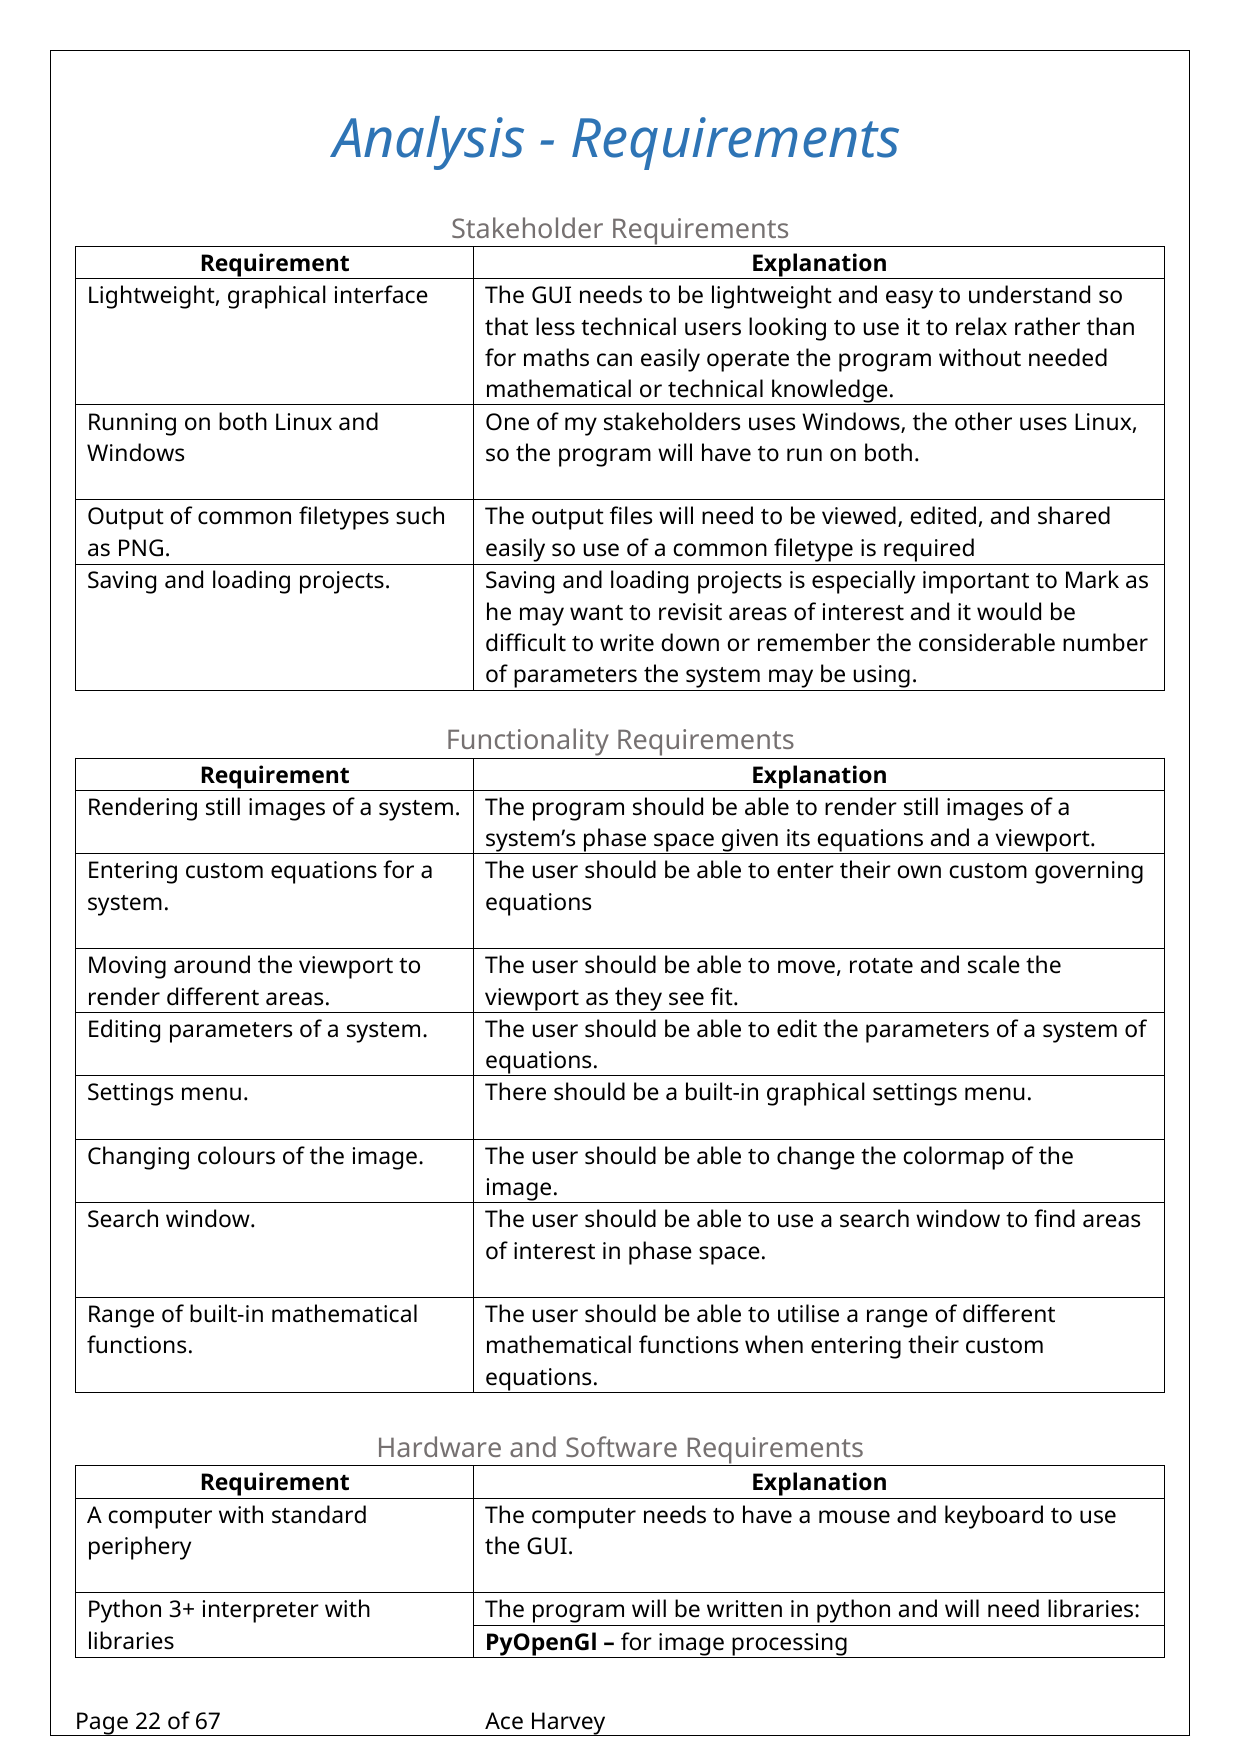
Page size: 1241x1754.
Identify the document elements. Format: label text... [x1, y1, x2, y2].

table_header Requirement [76, 1466, 473, 1497]
table_cell Running on both Linux and Windows [76, 405, 473, 499]
table_cell PyOpenGl – for image processing [474, 1626, 1164, 1657]
subtitle Stakeholder Requirements [75, 209, 1165, 246]
table_cell The user should be able to change the colormap of the image. [474, 1140, 1164, 1202]
table_cell Rendering still images of a system. [76, 791, 473, 853]
table_cell Entering custom equations for a system. [76, 854, 473, 948]
table_header Explanation [474, 759, 1164, 790]
table_cell Saving and loading projects. [76, 565, 473, 689]
table_cell The computer needs to have a mouse and keyboard to use the GUI. [474, 1499, 1164, 1592]
table_cell Settings menu. [76, 1076, 473, 1139]
table_cell There should be a built-in graphical settings menu. [474, 1076, 1164, 1139]
table_cell Changing colours of the image. [76, 1140, 473, 1202]
table_cell Moving around the viewport to render different areas. [76, 949, 473, 1012]
table_cell Range of built-in mathematical functions. [76, 1298, 473, 1392]
table_cell A computer with standard periphery [76, 1499, 473, 1592]
table_cell The user should be able to enter their own custom governing equations [474, 854, 1164, 948]
table_cell Editing parameters of a system. [76, 1013, 473, 1075]
table_cell The user should be able to move, rotate and scale the viewport as they see fit. [474, 949, 1164, 1012]
table_cell The user should be able to edit the parameters of a system of equations. [474, 1013, 1164, 1075]
table_header Explanation [474, 1466, 1164, 1497]
table_cell Search window. [76, 1203, 473, 1297]
table_cell One of my stakeholders uses Windows, the other uses Linux, so the program will have to run on both. [474, 405, 1164, 499]
subtitle Functionality Requirements [75, 721, 1165, 757]
table_cell The GUI needs to be lightweight and easy to understand so that less technical users looking to use it to relax rather than for maths can easily operate the program without needed mathematical or technical knowledge. [474, 279, 1164, 404]
table_cell The program will be written in python and will need libraries: [474, 1593, 1164, 1624]
subtitle Hardware and Software Requirements [75, 1428, 1165, 1465]
table_header Explanation [474, 247, 1164, 278]
table_header Requirement [76, 759, 473, 790]
table_cell The program should be able to render still images of a system’s phase space given its equations and a viewport. [474, 791, 1164, 853]
table_header Requirement [76, 247, 473, 278]
table_cell Python 3+ interpreter with libraries [76, 1593, 473, 1657]
table_cell Output of common filetypes such as PNG. [76, 500, 473, 563]
table_cell Lightweight, graphical interface [76, 279, 473, 404]
subtitle Analysis - Requirements [75, 100, 1165, 174]
table_cell The user should be able to utilise a range of different mathematical functions when entering their custom equations. [474, 1298, 1164, 1392]
table_cell The user should be able to use a search window to find areas of interest in phase space. [474, 1203, 1164, 1297]
table_cell The output files will need to be viewed, edited, and shared easily so use of a common filetype is required [474, 500, 1164, 563]
table_cell Saving and loading projects is especially important to Mark as he may want to revisit areas of interest and it would be difficult to write down or remember the considerable number of parameters the system may be using. [474, 565, 1164, 689]
